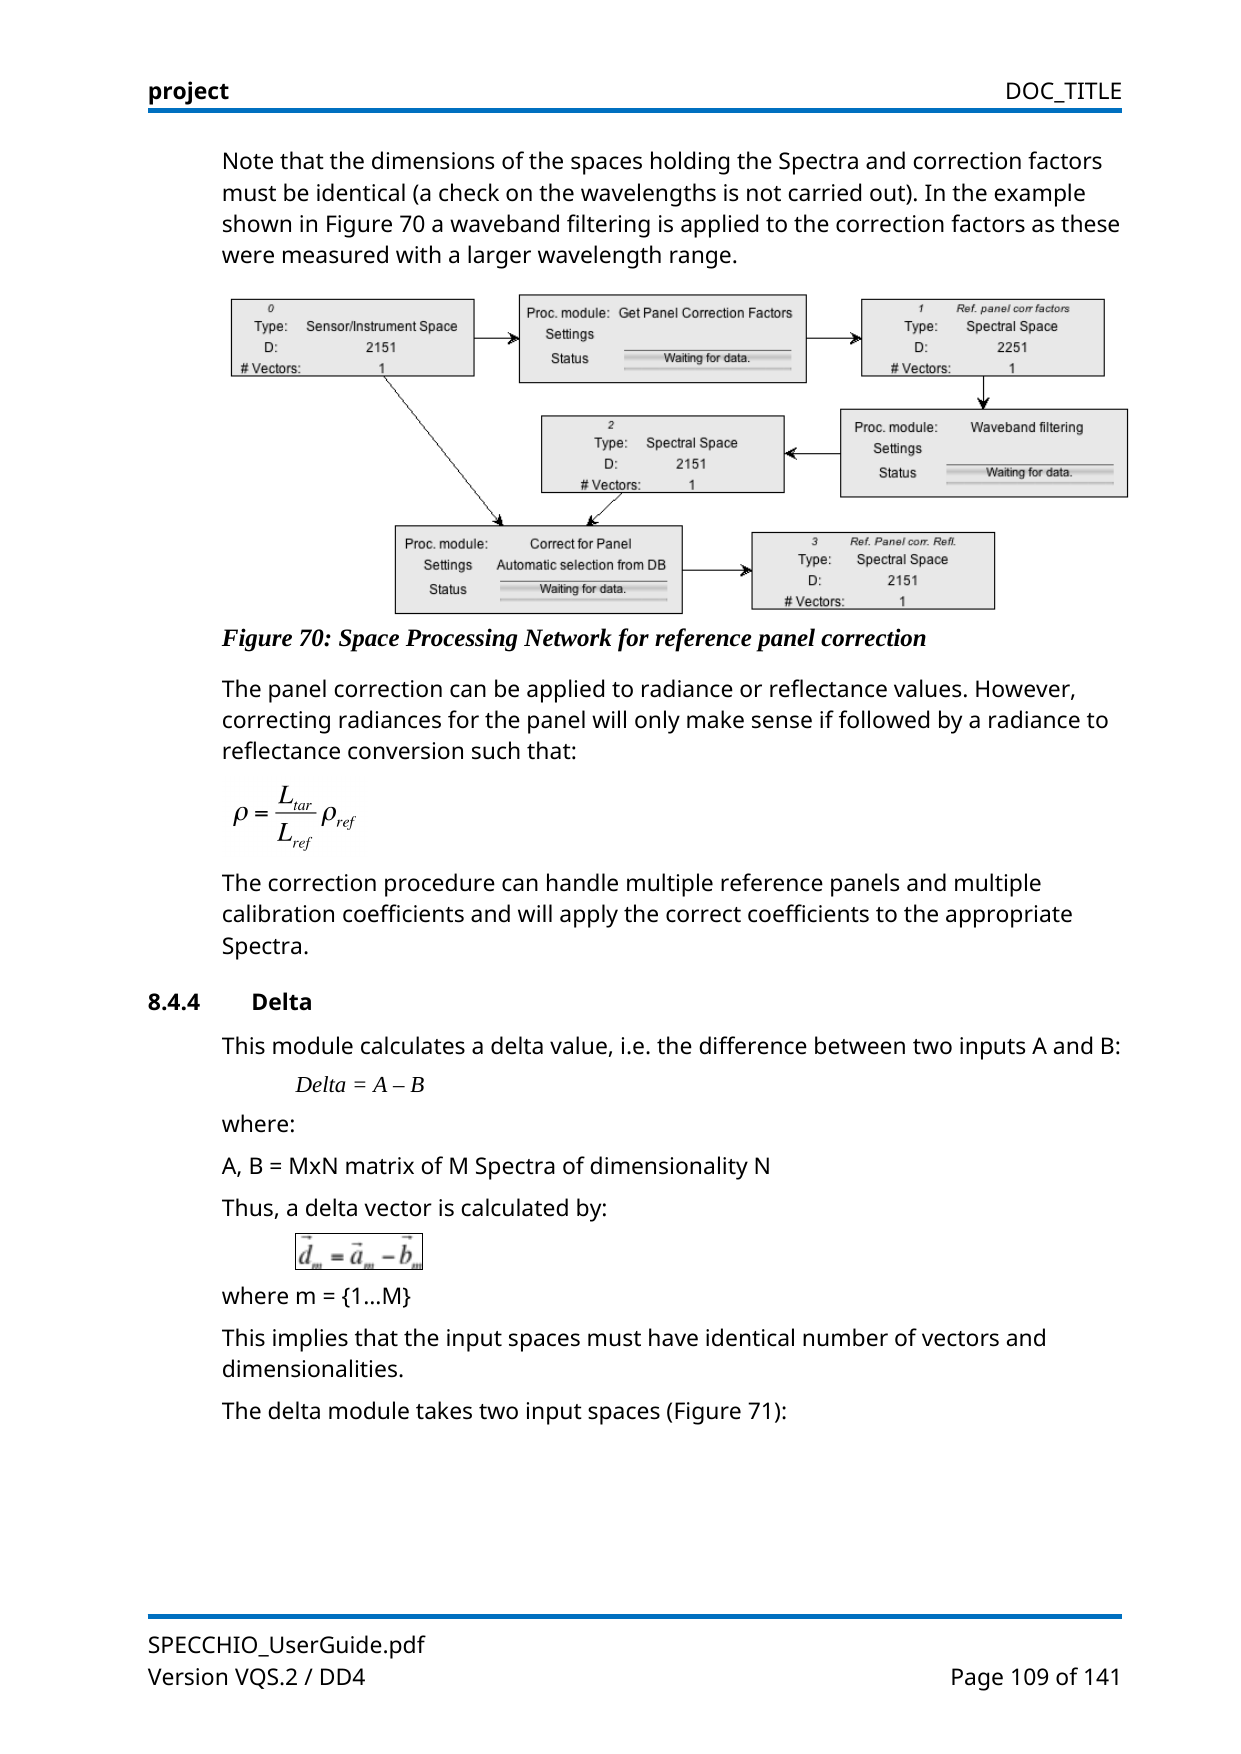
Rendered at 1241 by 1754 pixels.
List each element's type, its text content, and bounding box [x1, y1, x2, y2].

picture [221, 291, 1137, 623]
text where: [222, 1108, 1122, 1139]
text Delta = A – B [295, 1071, 1122, 1098]
text Figure 70: Space Processing Network for reference panel correction [222, 623, 1122, 652]
text This implies that the input spaces must have identical number of vectors and dimensionalities. [222, 1322, 1122, 1384]
text The panel correction can be applied to radiance or reflectance values. However, correcting radiances for the panel will only make sense if followed by a radiance to reflectance conversion such that: [222, 673, 1122, 766]
text A, B = MxN matrix of M Spectra of dimensionality N [222, 1150, 1122, 1181]
text Thus, a delta vector is calculated by: [222, 1191, 1122, 1223]
text The delta module takes two input spaces (Figure 71): [222, 1394, 1122, 1426]
picture [221, 776, 369, 857]
subtitle Delta [148, 986, 1122, 1017]
text Note that the dimensions of the spaces holding the Spectra and correction factors must be identical (a check on the wavelengths is not carried out). In the example shown in Figure 70 a waveband filtering is applied to the correction factors as these were measured with a larger wavelength range. [222, 145, 1122, 270]
text The correction procedure can handle multiple reference panels and multiple calibration coefficients and will apply the correct coefficients to the appropriate Spectra. [222, 867, 1122, 961]
text This module calculates a delta value, i.e. the difference between two inputs A and B: [222, 1030, 1122, 1061]
text where m = {1…M} [222, 1280, 1122, 1311]
